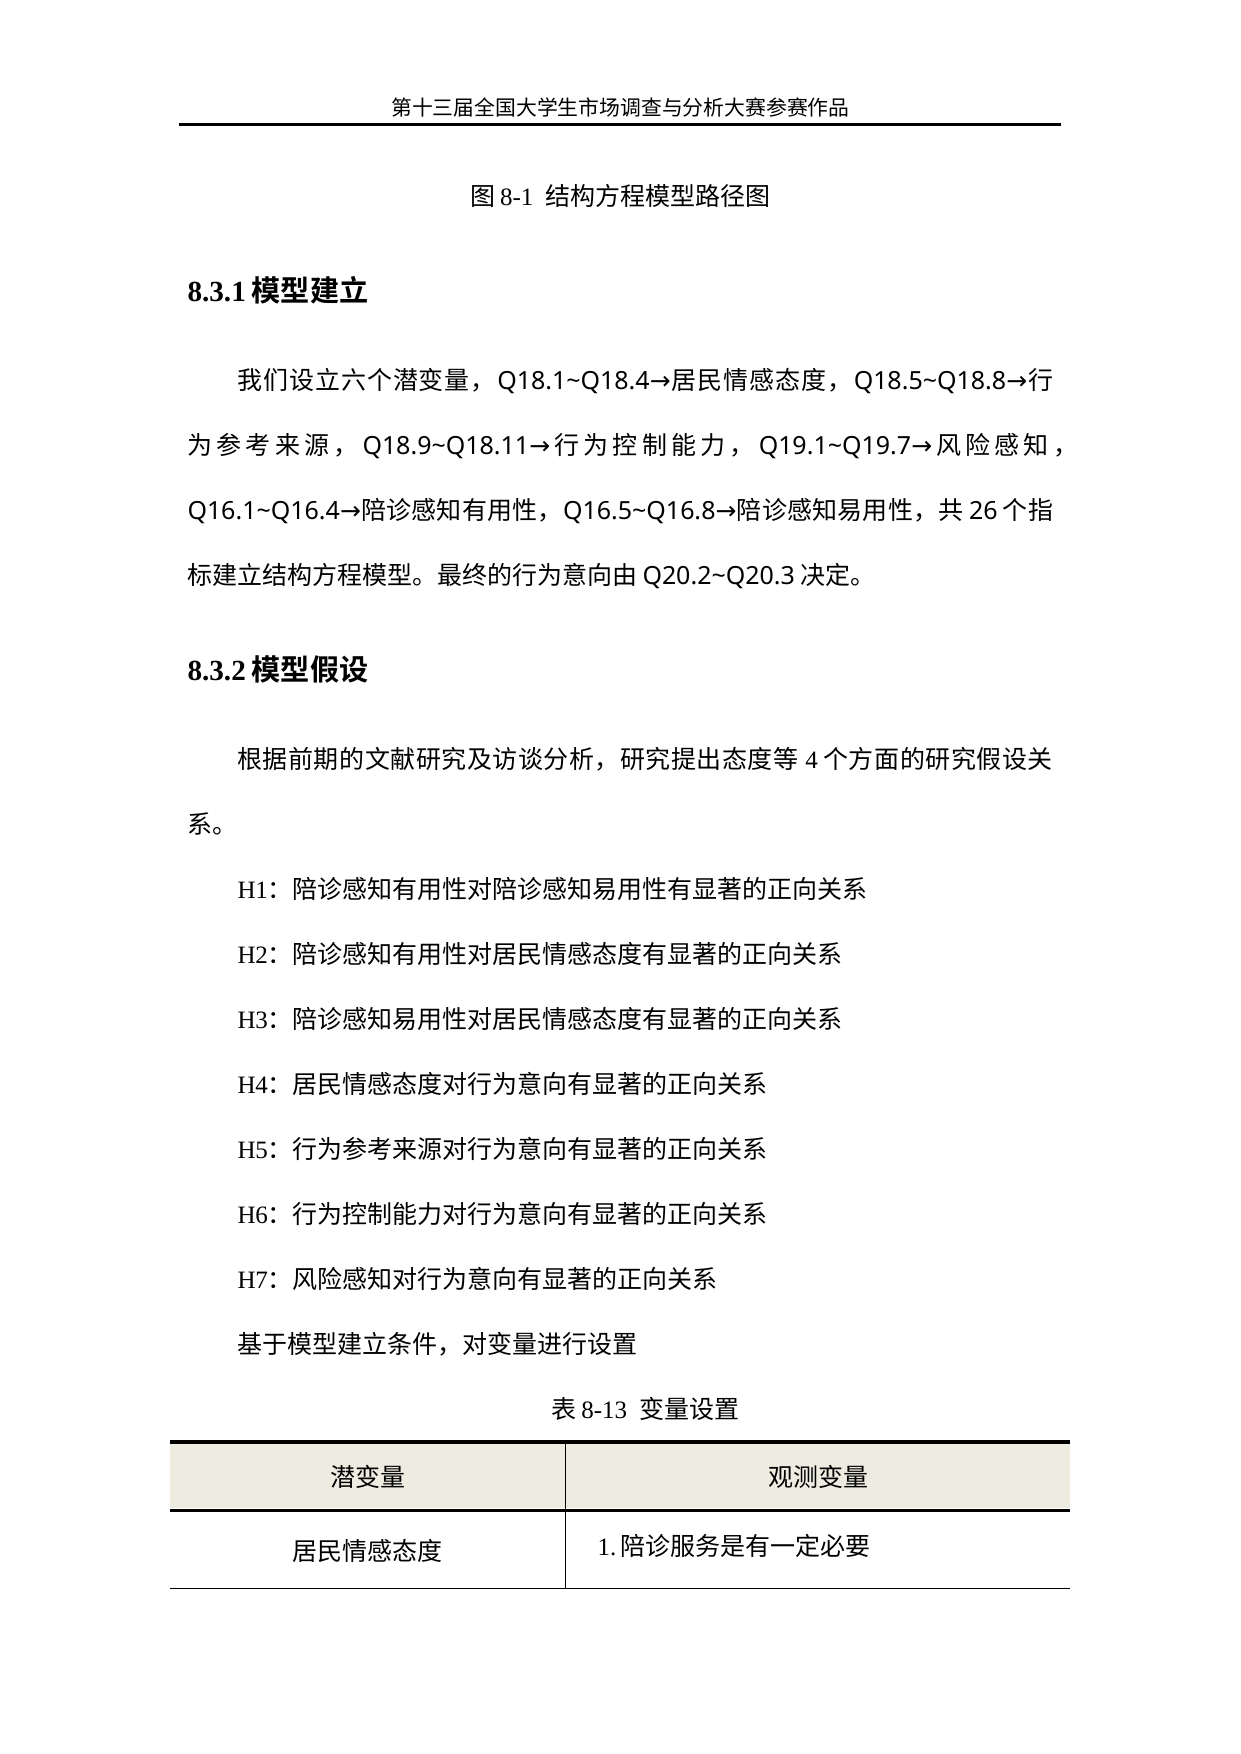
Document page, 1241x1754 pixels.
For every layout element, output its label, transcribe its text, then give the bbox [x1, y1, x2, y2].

table_header 观测变量 [566, 1444, 1070, 1508]
text H2：陪诊感知有用性对居民情感态度有显著的正向关系 [187, 920, 1053, 985]
text 根据前期的文献研究及访谈分析，研究提出态度等4个方面的研究假设关系。 [187, 725, 1053, 855]
text H7：风险感知对行为意向有显著的正向关系 [187, 1245, 1053, 1310]
text 8.3.2模型假设 [187, 635, 1053, 700]
text 表8-13 变量设置 [187, 1375, 1053, 1440]
text H3：陪诊感知易用性对居民情感态度有显著的正向关系 [187, 985, 1053, 1050]
text 图8-1 结构方程模型路径图 [187, 162, 1053, 227]
table_header 潜变量 [170, 1444, 565, 1508]
table_cell 居民情感态度 [170, 1512, 565, 1588]
text H6：行为控制能力对行为意向有显著的正向关系 [187, 1180, 1053, 1245]
text H1：陪诊感知有用性对陪诊感知易用性有显著的正向关系 [187, 855, 1053, 920]
text H4：居民情感态度对行为意向有显著的正向关系 [187, 1050, 1053, 1115]
text 我们设立六个潜变量，Q18.1~Q18.4→居民情感态度，Q18.5~Q18.8→行为参考来源，Q18.9~Q18.11→行为控制能力，Q19.1~Q19.7→风险感知，Q16.1~Q16.4→陪诊感知有用性，Q16.5~Q16.8→陪诊感知易用性，共26个指标建立结构方程模型。最终的行为意向由Q20.2~Q20.3决定。 [187, 346, 1053, 606]
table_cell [566, 1512, 1070, 1588]
text 8.3.1模型建立 [187, 256, 1053, 321]
text 基于模型建立条件，对变量进行设置 [187, 1310, 1053, 1375]
text H5：行为参考来源对行为意向有显著的正向关系 [187, 1115, 1053, 1180]
